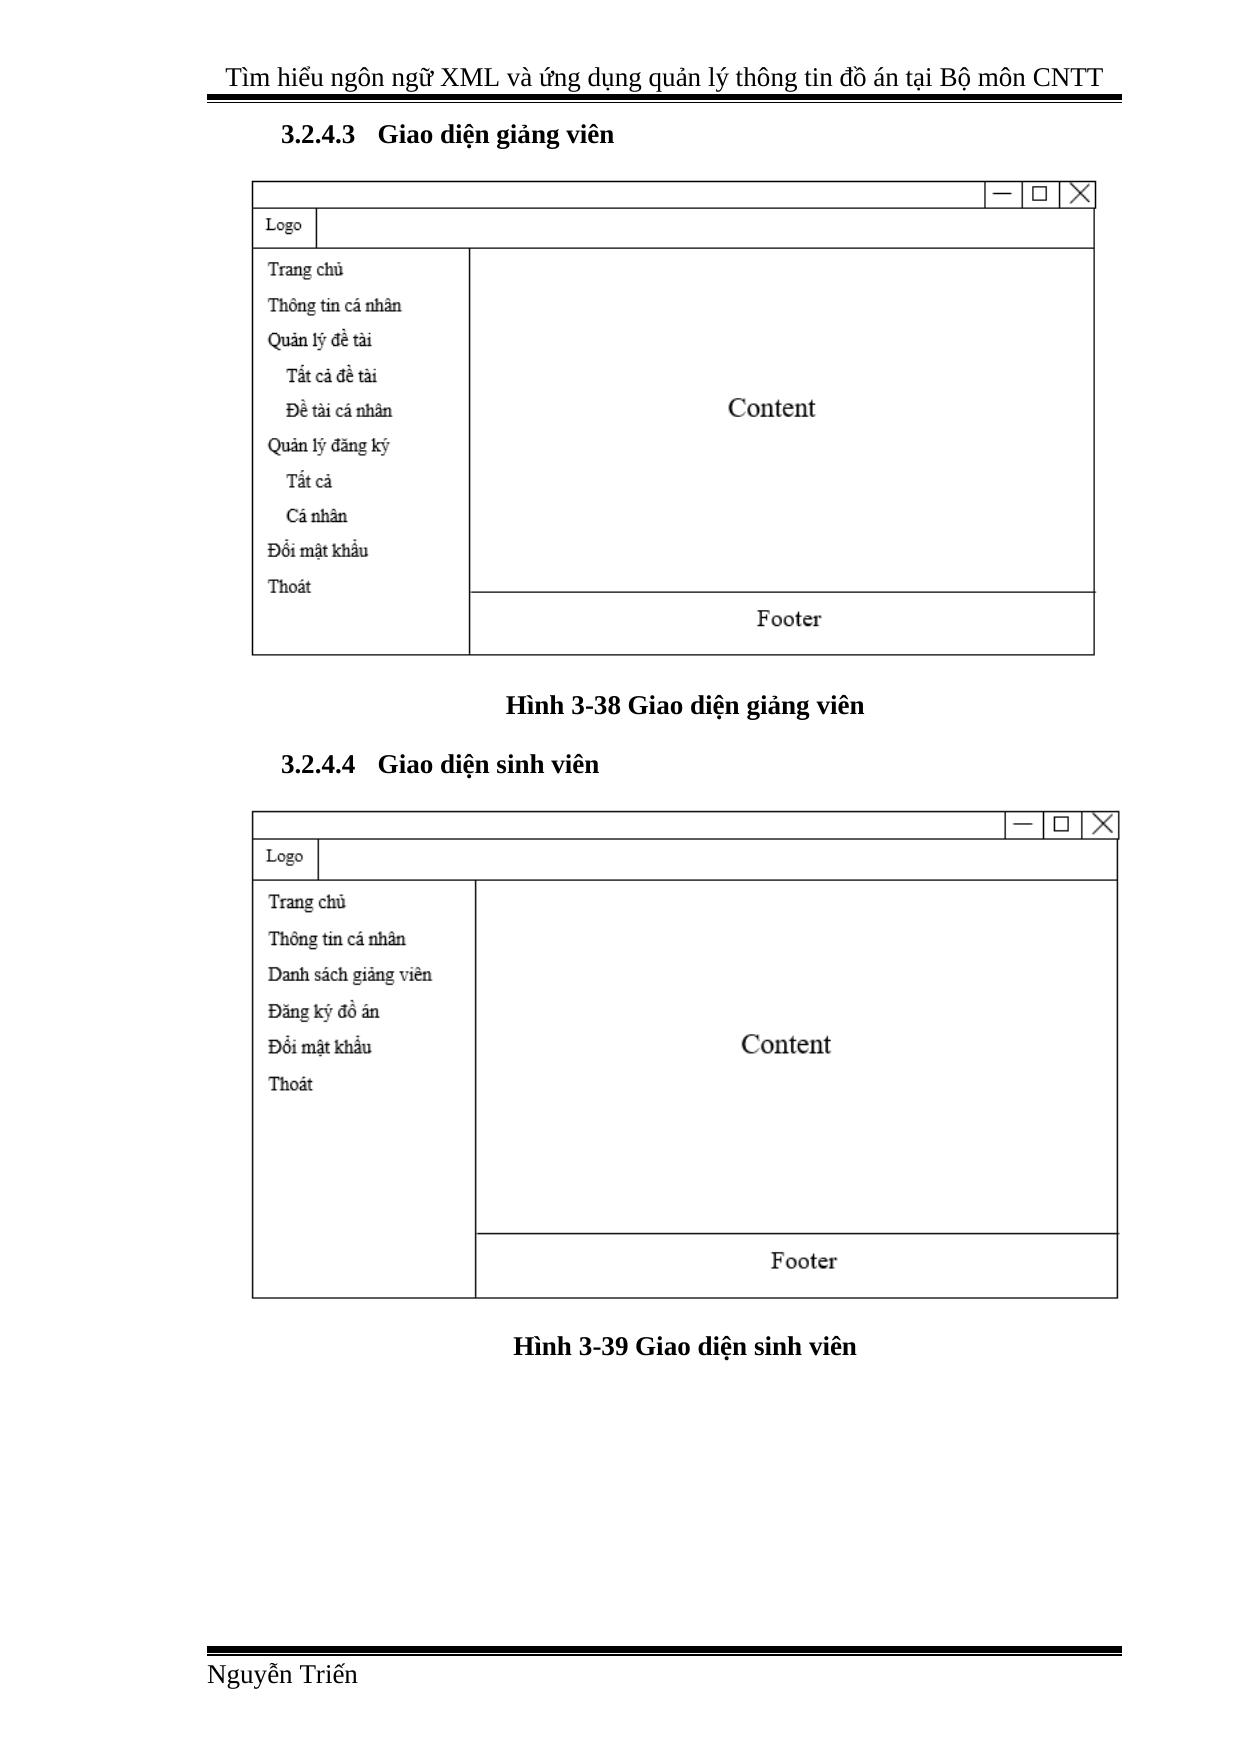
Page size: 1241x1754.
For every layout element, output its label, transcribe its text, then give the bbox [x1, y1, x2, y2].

text Hình 3-39 Giao diện sinh viên [207, 1331, 1122, 1362]
subtitle Giao diện giảng viên [281, 118, 1122, 149]
picture [248, 807, 1120, 1303]
text Hình 3-38 Giao diện giảng viên [207, 689, 1122, 720]
subtitle Giao diện sinh viên [281, 748, 1122, 779]
picture [248, 177, 1099, 661]
